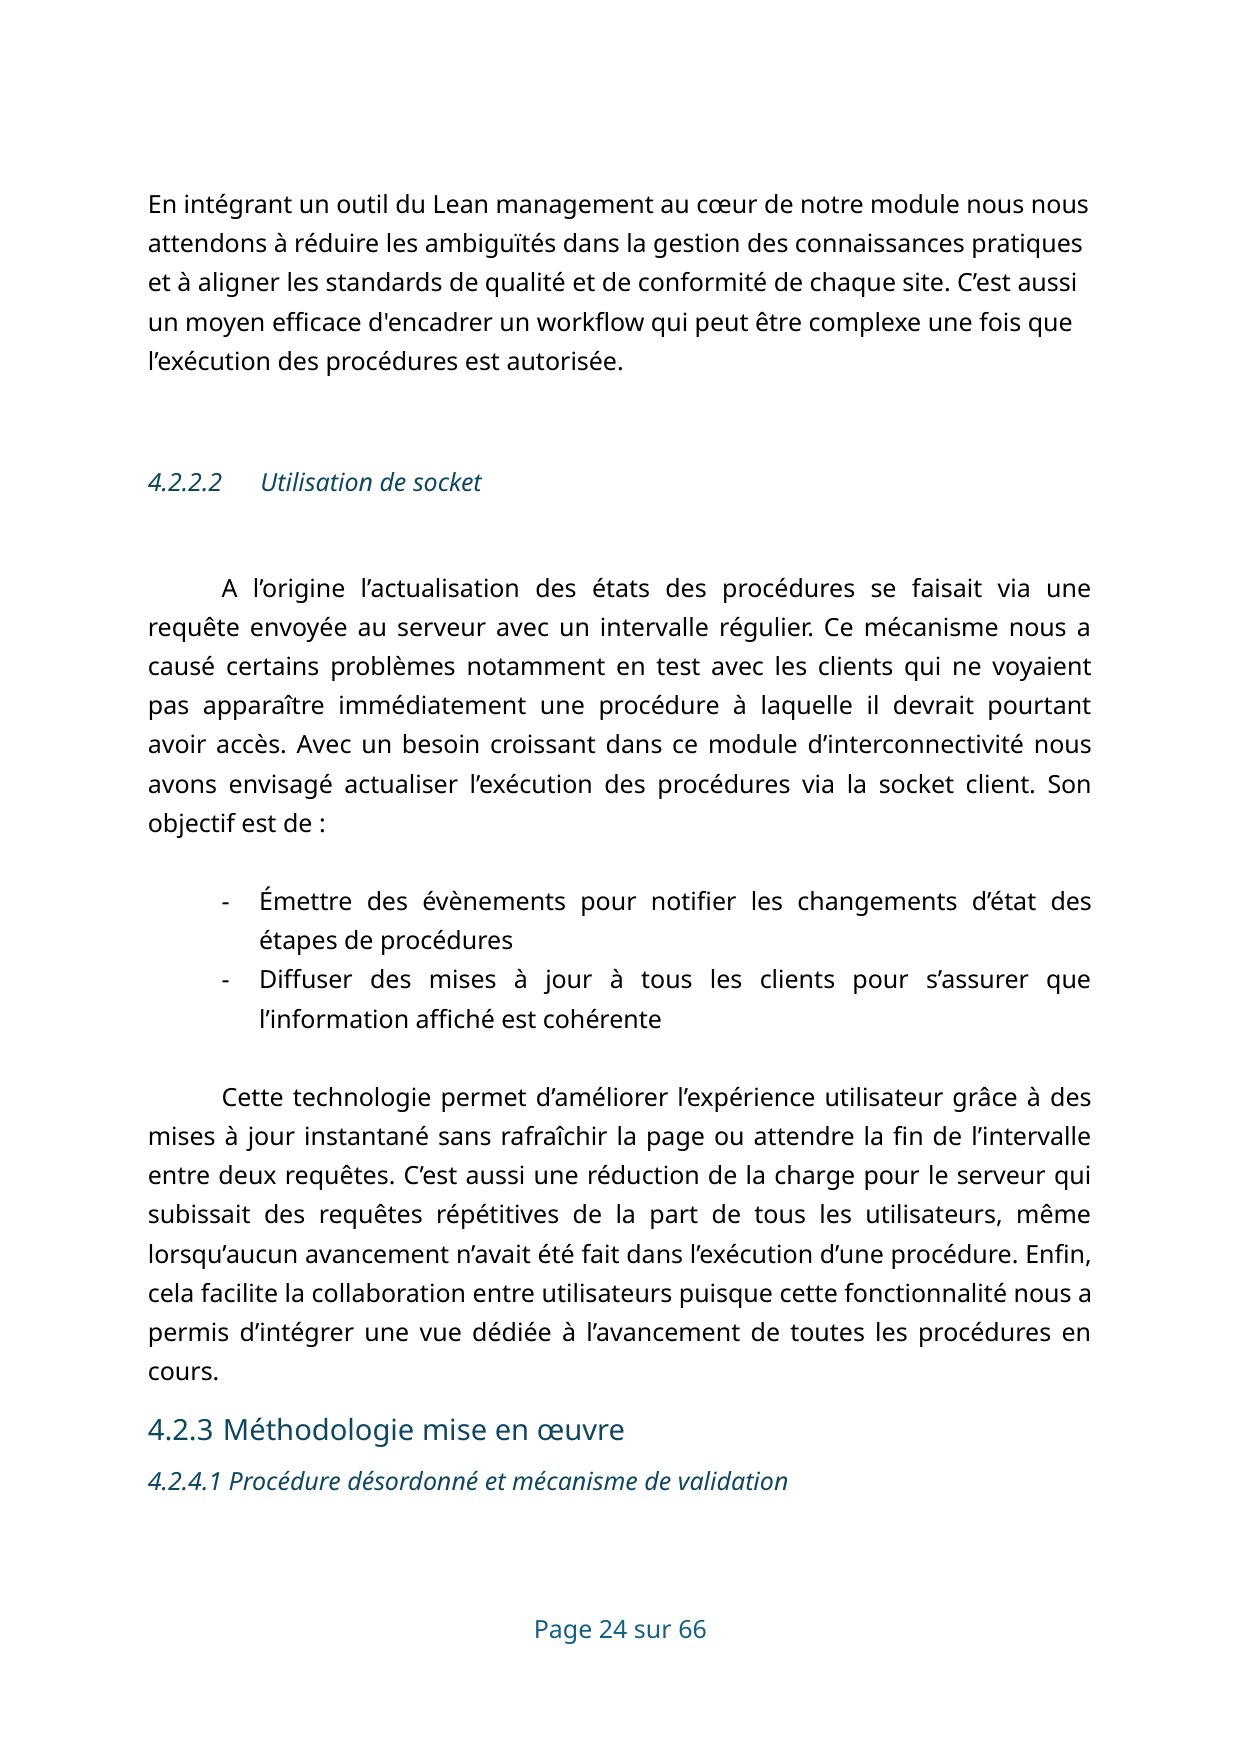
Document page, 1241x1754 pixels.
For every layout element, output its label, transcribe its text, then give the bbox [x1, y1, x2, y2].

text En intégrant un outil du Lean management au cœur de notre module nous nous attendons à réduire les ambiguïtés dans la gestion des connaissances pratiques et à aligner les standards de qualité et de conformité de chaque site. C’est aussi un moyen efficace d'encadrer un workflow qui peut être complexe une fois que l’exécution des procédures est autorisée. [148, 187, 1093, 377]
subtitle 4.2.4.1 Procédure désordonné et mécanisme de validation [148, 1464, 1093, 1498]
text A l’origine l’actualisation des états des procédures se faisait via une requête envoyée au serveur avec un intervalle régulier. Ce mécanisme nous a causé certains problèmes notamment en test avec les clients qui ne voyaient pas apparaître immédiatement une procédure à laquelle il devrait pourtant avoir accès. Avec un besoin croissant dans ce module d’interconnectivité nous avons envisagé actualiser l’exécution des procédures via la socket client. Son objectif est de : [148, 571, 1093, 839]
subtitle Utilisation de socket [148, 464, 1093, 498]
list Émettre des évènements pour notifier les changements d’état des étapes de procédures [221, 884, 1093, 957]
subtitle Méthodologie mise en œuvre [148, 1410, 1093, 1449]
list Diffuser des mises à jour à tous les clients pour s’assurer que l’information affiché est cohérente [221, 962, 1093, 1035]
text Cette technologie permet d’améliorer l’expérience utilisateur grâce à des mises à jour instantané sans rafraîchir la page ou attendre la fin de l’intervalle entre deux requêtes. C’est aussi une réduction de la charge pour le serveur qui subissait des requêtes répétitives de la part de tous les utilisateurs, même lorsqu’aucun avancement n’avait été fait dans l’exécution d’une procédure. Enfin, cela facilite la collaboration entre utilisateurs puisque cette fonctionnalité nous a permis d’intégrer une vue dédiée à l’avancement de toutes les procédures en cours. [148, 1080, 1093, 1388]
